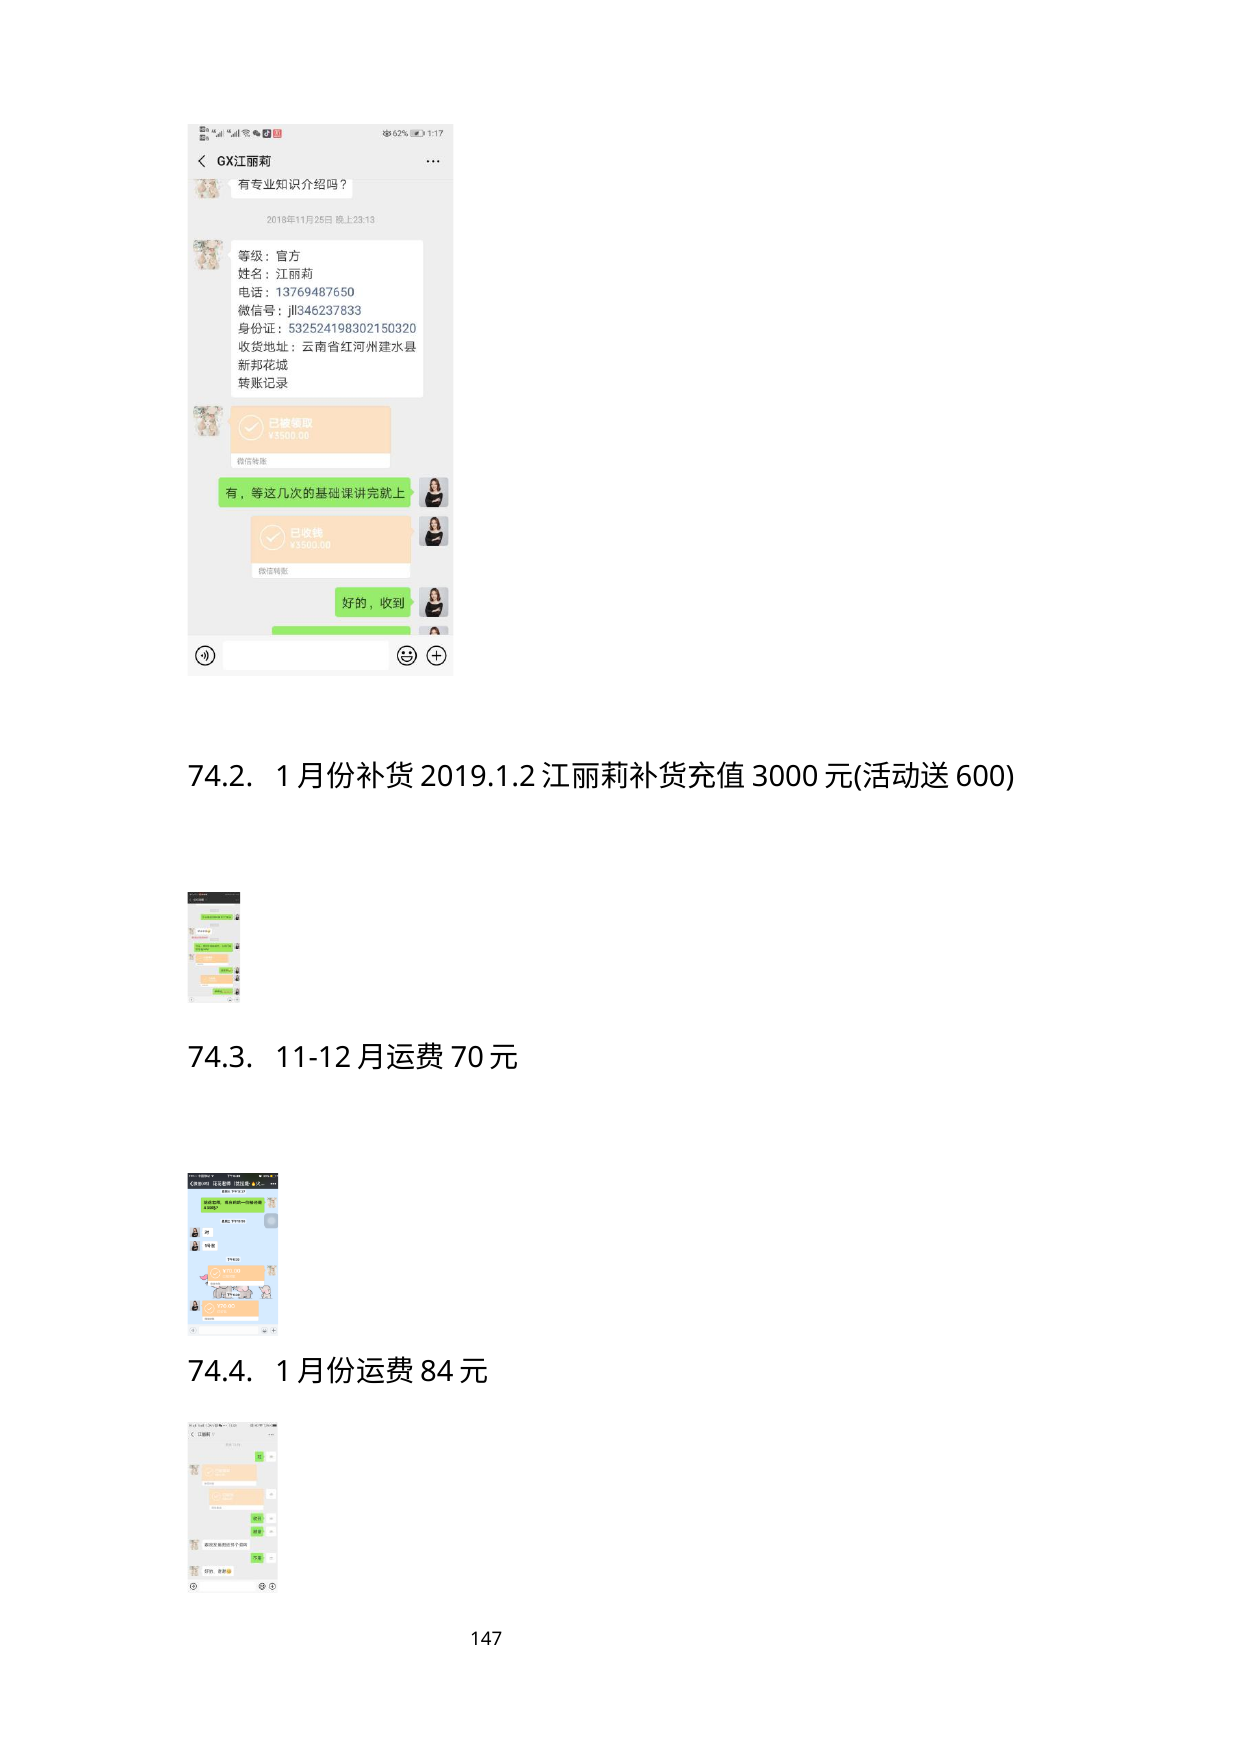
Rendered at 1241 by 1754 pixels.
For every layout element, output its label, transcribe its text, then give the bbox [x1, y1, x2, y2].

picture [187, 124, 454, 676]
subtitle 1月份运费84元 [187, 1336, 1053, 1401]
picture [187, 892, 241, 1003]
subtitle 11-12月运费70元 [187, 1023, 1053, 1088]
picture [187, 1173, 279, 1336]
picture [187, 1422, 278, 1593]
subtitle 1月份补货2019.1.2江丽莉补货充值3000元(活动送600) [187, 742, 1053, 807]
